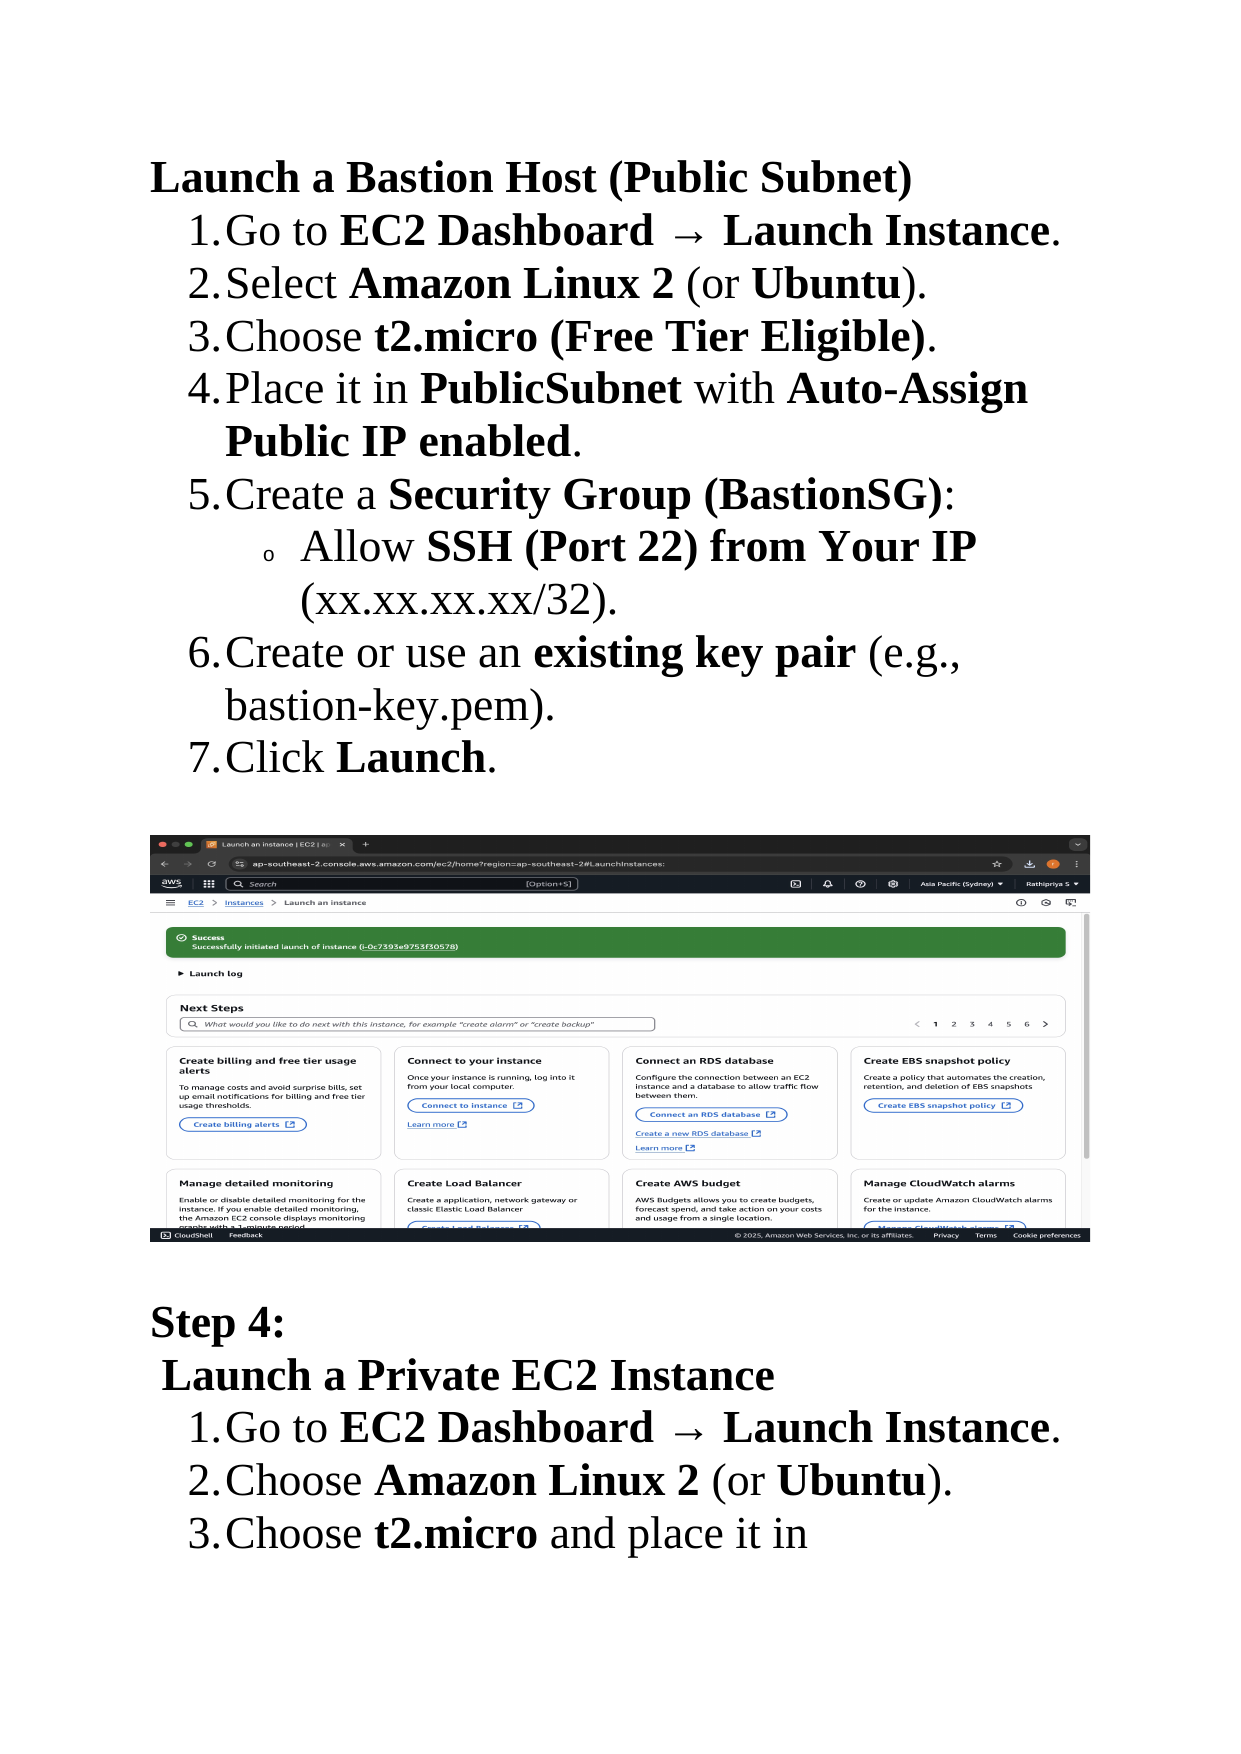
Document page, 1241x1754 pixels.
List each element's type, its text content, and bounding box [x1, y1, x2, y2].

text Launch a Bastion Host (Public Subnet) [150, 150, 1090, 203]
list Place it in PublicSubnet with Auto-Assign Public IP enabled. [187, 361, 1090, 466]
picture [150, 835, 1091, 1242]
list Go to EC2 Dashboard → Launch Instance. [187, 203, 1090, 255]
list Select Amazon Linux 2 (or Ubuntu). [187, 255, 1090, 308]
list Click Launch. [187, 730, 1090, 782]
list Choose Amazon Linux 2 (or Ubuntu). [187, 1452, 1090, 1505]
text Step 4: [150, 1294, 1090, 1347]
list Allow SSH (Port 22) from Your IP (xx.xx.xx.xx/32). [262, 519, 1090, 624]
list Create or use an existing key pair (e.g., bastion-key.pem). [187, 624, 1090, 730]
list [187, 1505, 1090, 1558]
list Go to EC2 Dashboard → Launch Instance. [187, 1400, 1090, 1452]
list Create a Security Group (BastionSG): [187, 466, 1090, 519]
text Launch a Private EC2 Instance [150, 1347, 1090, 1400]
list Choose t2.micro (Free Tier Eligible). [187, 308, 1090, 361]
